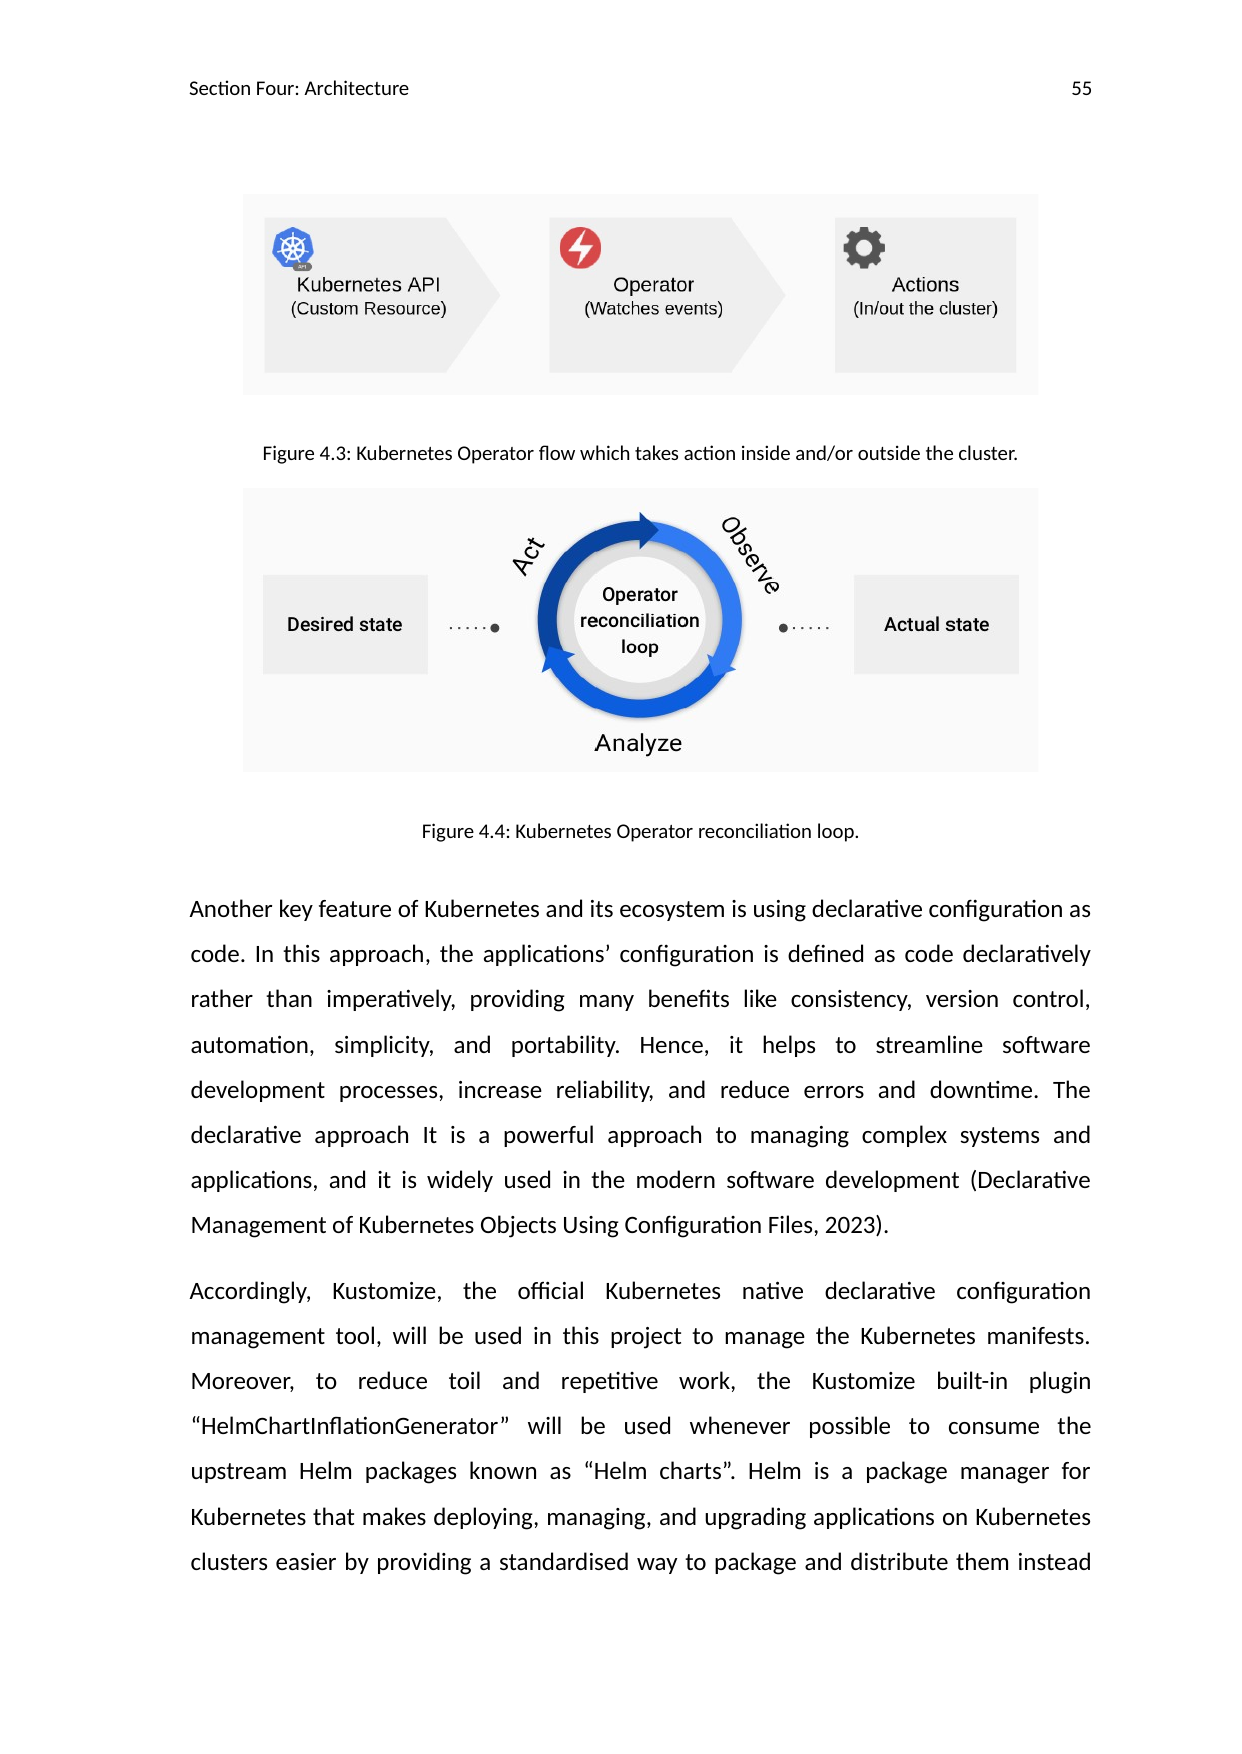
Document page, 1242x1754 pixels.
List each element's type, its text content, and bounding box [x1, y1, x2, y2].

text Figure 4.4: Kubernetes Operator reconciliation loop. [193, 818, 1088, 843]
text Figure 4.3: Kubernetes Operator flow which takes action inside and/or outside the cluster. [193, 440, 1088, 466]
picture [243, 194, 1039, 395]
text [189, 1275, 1092, 1576]
text Another key feature of Kubernetes and its ecosystem is using declarative configuration as code. In this approach, the applications’ configuration is defined as code declaratively rather than imperatively, providing many benefits like consistency, version control, automation, simplicity, and portability. Hence, it helps to streamline software development processes, increase reliability, and reduce errors and downtime. The declarative approach It is a powerful approach to managing complex systems and applications, and it is widely used in the modern software development (Declarative Management of Kubernetes Objects Using Configuration Files, 2023). [189, 893, 1092, 1240]
picture [243, 488, 1039, 772]
